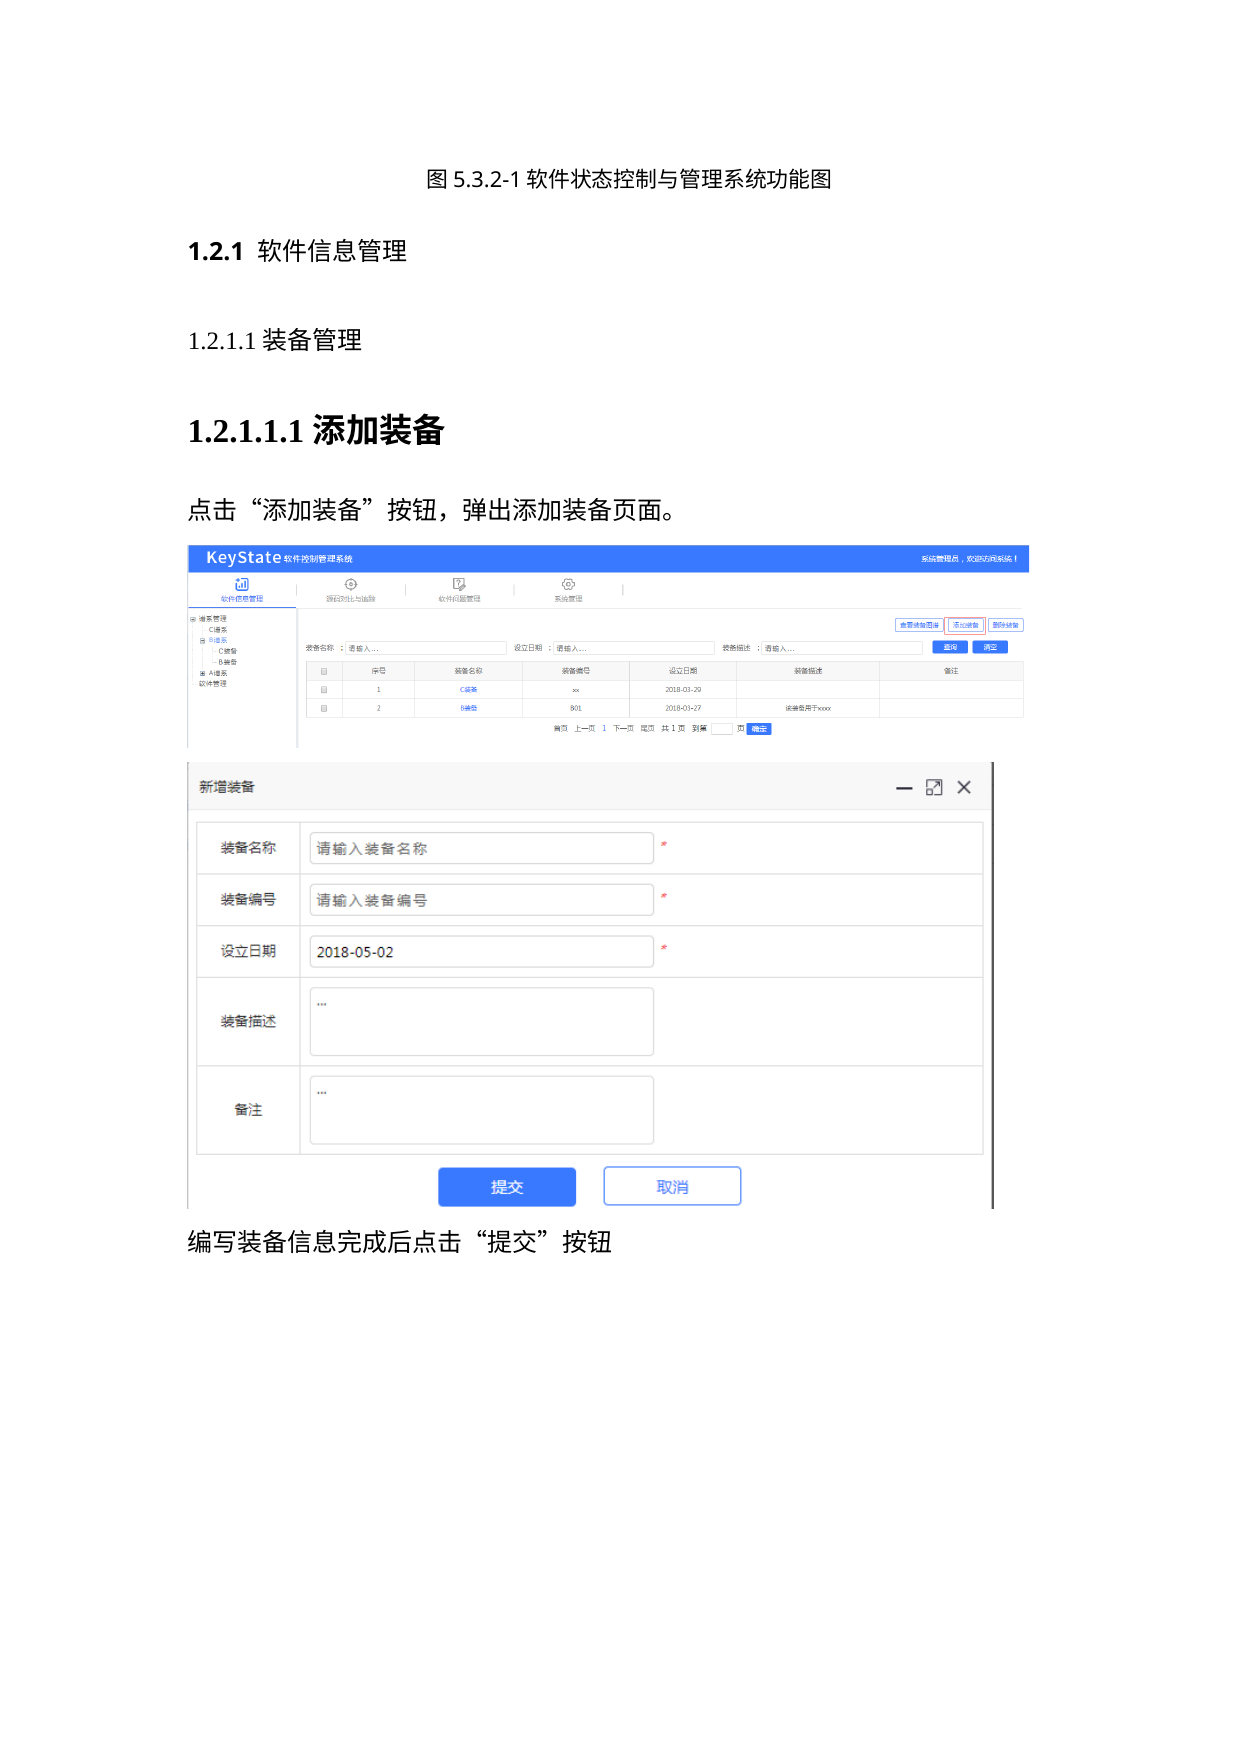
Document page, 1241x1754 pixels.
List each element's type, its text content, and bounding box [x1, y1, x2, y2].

picture [187, 545, 1030, 748]
text 图 5.3.2-1软件状态控制与管理系统功能图 [187, 162, 1053, 194]
text 编写装备信息完成后点击“提交”按钮 [187, 1223, 1053, 1259]
subtitle 软件信息管理 [187, 217, 1053, 282]
subtitle 添加装备 [187, 395, 1053, 460]
subtitle 装备管理 [188, 306, 1053, 371]
picture [187, 762, 994, 1209]
text 点击“添加装备”按钮，弹出添加装备页面。 [187, 491, 1053, 527]
